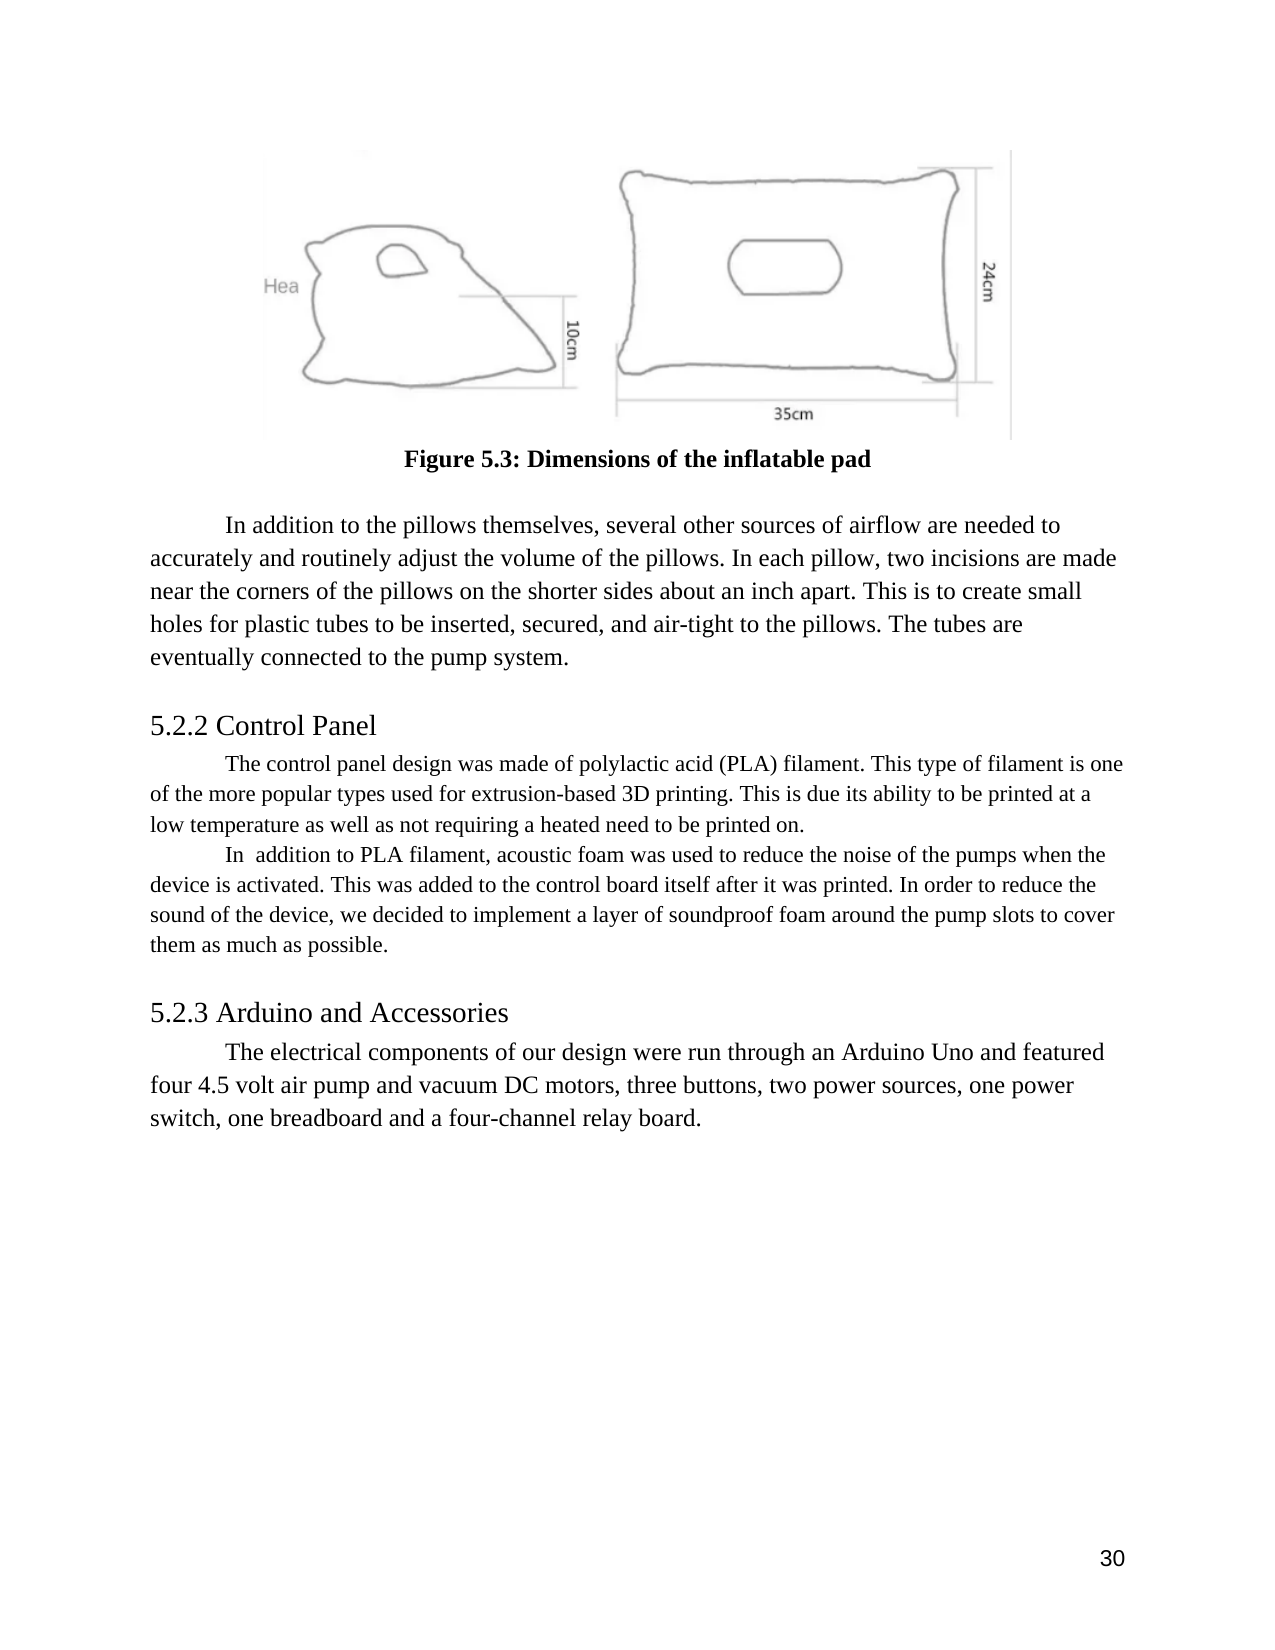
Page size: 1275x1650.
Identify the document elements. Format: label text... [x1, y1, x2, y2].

text Figure 5.3: Dimensions of the inflatable pad [150, 444, 1125, 473]
subtitle 5.2.2 Control Panel [150, 708, 1125, 742]
text In addition to the pillows themselves, several other sources of airflow are needed to accurately and routinely adjust the volume of the pillows. In each pillow, two incisions are made near the corners of the pillows on the shorter sides about an inch apart. This is to create small holes for plastic tubes to be inserted, secured, and air-tight to the pillows. The tubes are eventually connected to the pump system. [150, 510, 1125, 671]
picture [262, 150, 1013, 440]
subtitle 5.2.3 Arduino and Accessories [150, 995, 1125, 1028]
text In addition to PLA filament, acoustic foam was used to reduce the noise of the pumps when the device is activated. This was added to the control board itself after it was printed. In order to reduce the sound of the device, we decided to implement a layer of soundproof foam around the pump slots to cover them as much as possible. [150, 841, 1125, 958]
text The electrical components of our design were run through an Arduino Uno and featured four 4.5 volt air pump and vacuum DC motors, three buttons, two power sources, one power switch, one breadboard and a four-channel relay board. [150, 1037, 1125, 1132]
text The control panel design was made of polylactic acid (PLA) filament. This type of filament is one of the more popular types used for extrusion-based 3D printing. This is due its ability to be printed at a low temperature as well as not requiring a heated need to be printed on. [150, 750, 1125, 837]
